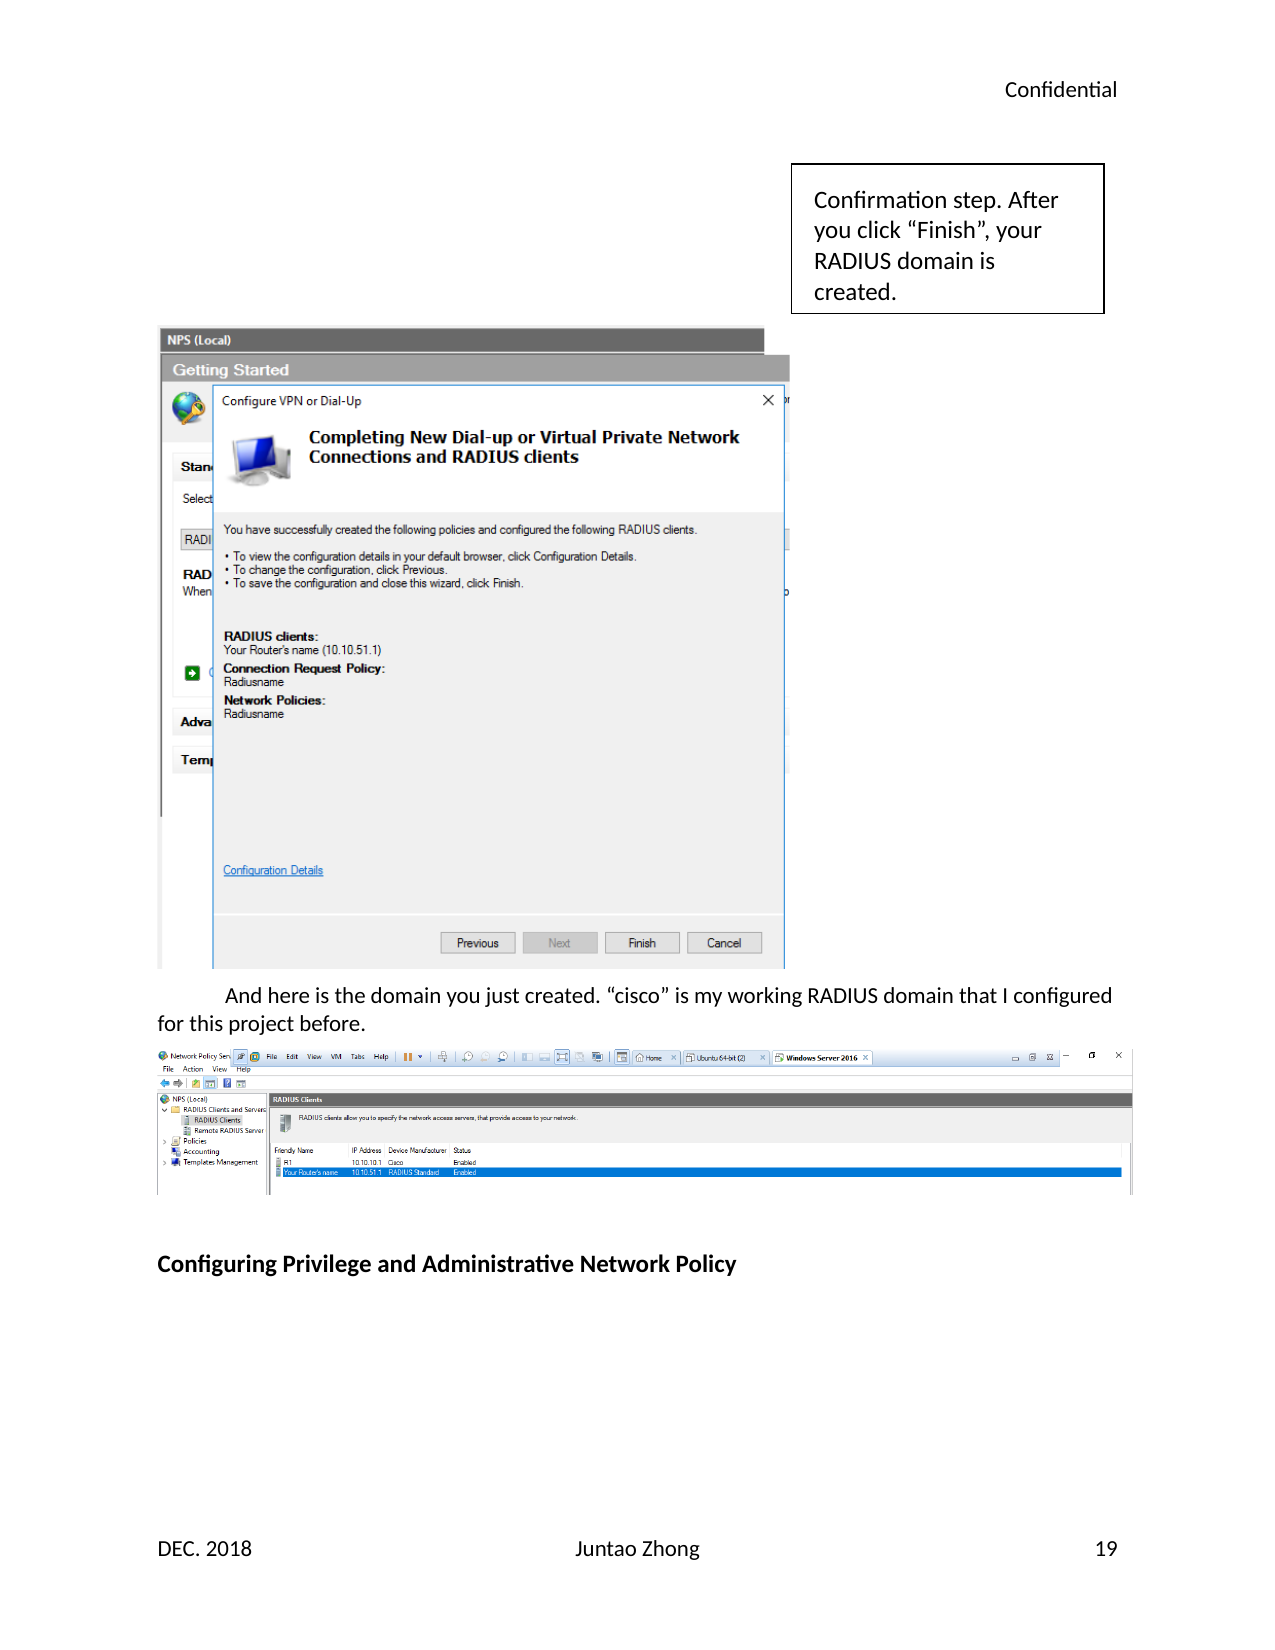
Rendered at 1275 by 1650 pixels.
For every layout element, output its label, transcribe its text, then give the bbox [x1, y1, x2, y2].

picture [157, 1049, 1133, 1195]
text And here is the domain you just created. “cisco” is my working RADIUS domain that I configured for this project before. [157, 981, 1117, 1037]
picture [157, 325, 790, 969]
subtitle Configuring Privilege and Administrative Network Policy [157, 1248, 1117, 1278]
